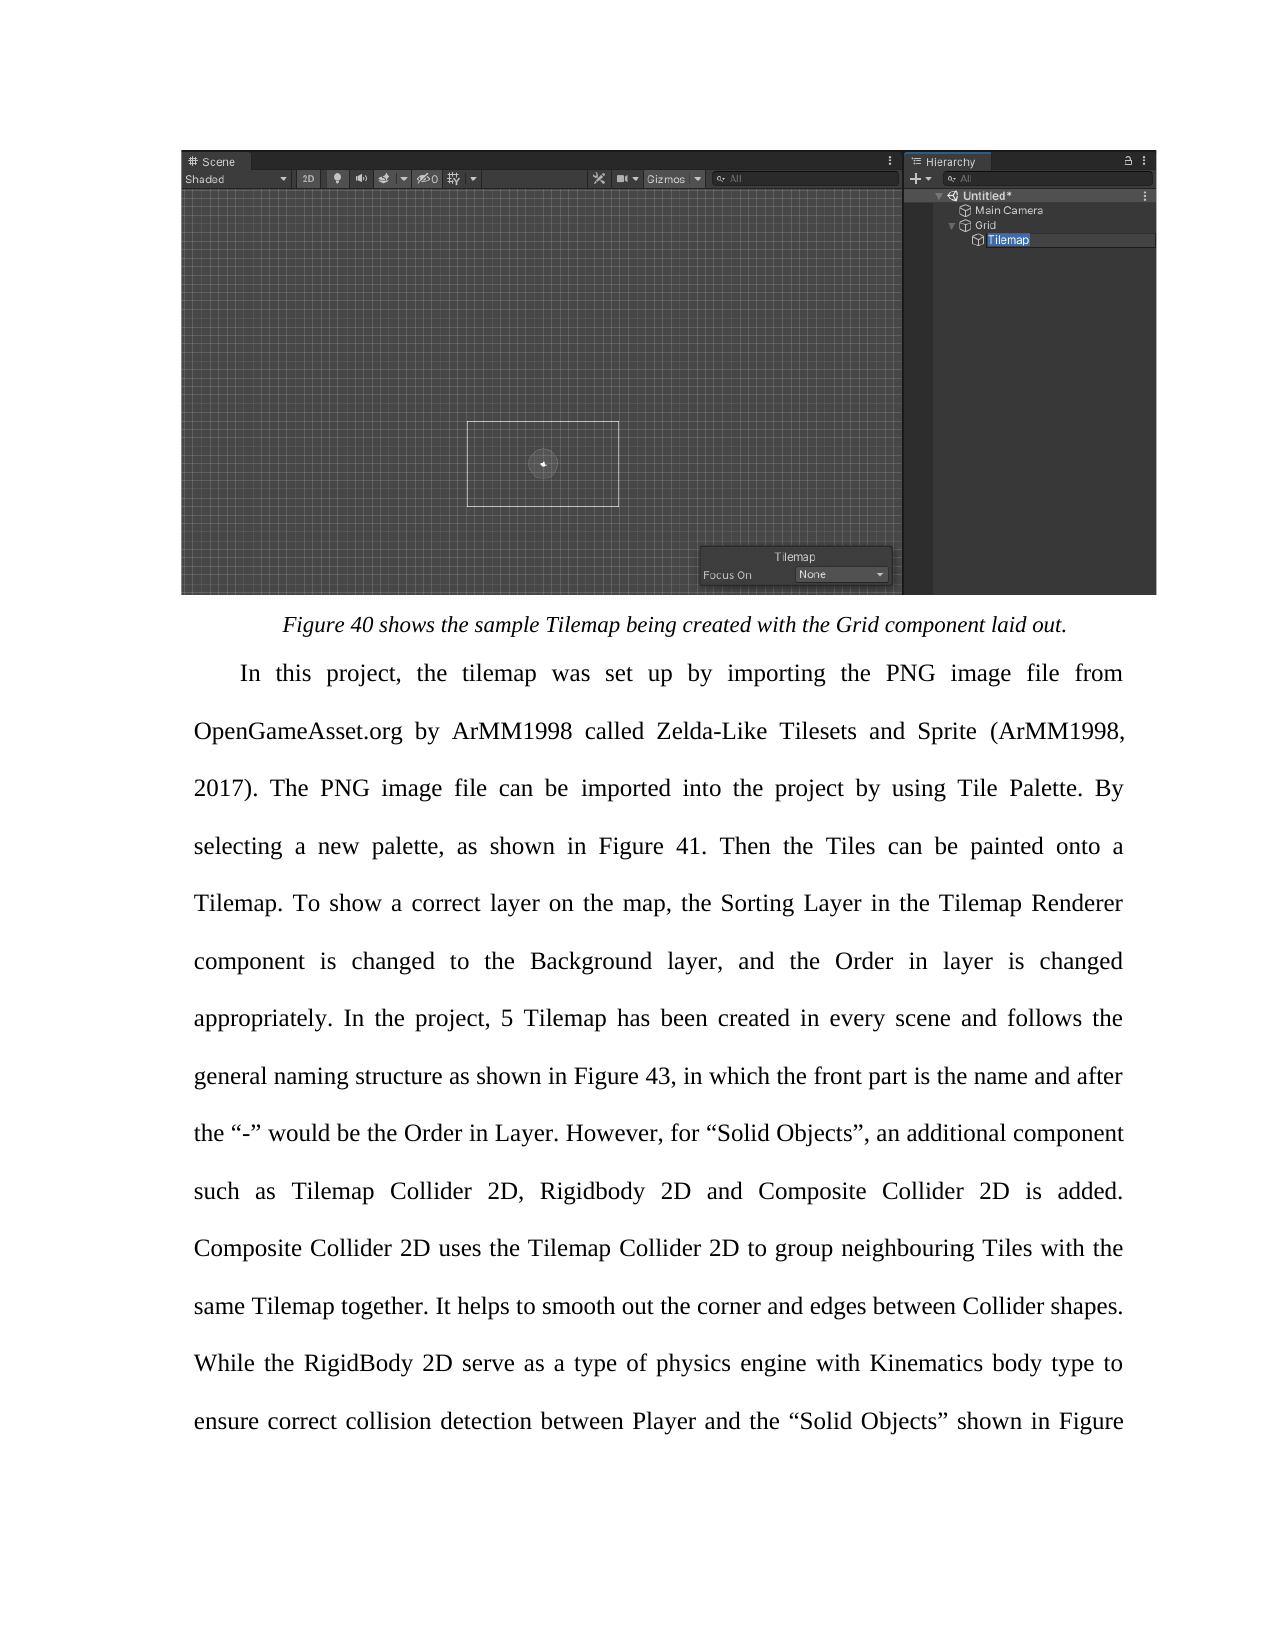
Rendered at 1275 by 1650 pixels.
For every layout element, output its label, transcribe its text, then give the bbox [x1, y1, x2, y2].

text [194, 658, 1125, 1435]
text Figure 40 shows the sample Tilemap being created with the Grid component laid out. [194, 611, 1125, 638]
picture [181, 150, 1157, 595]
